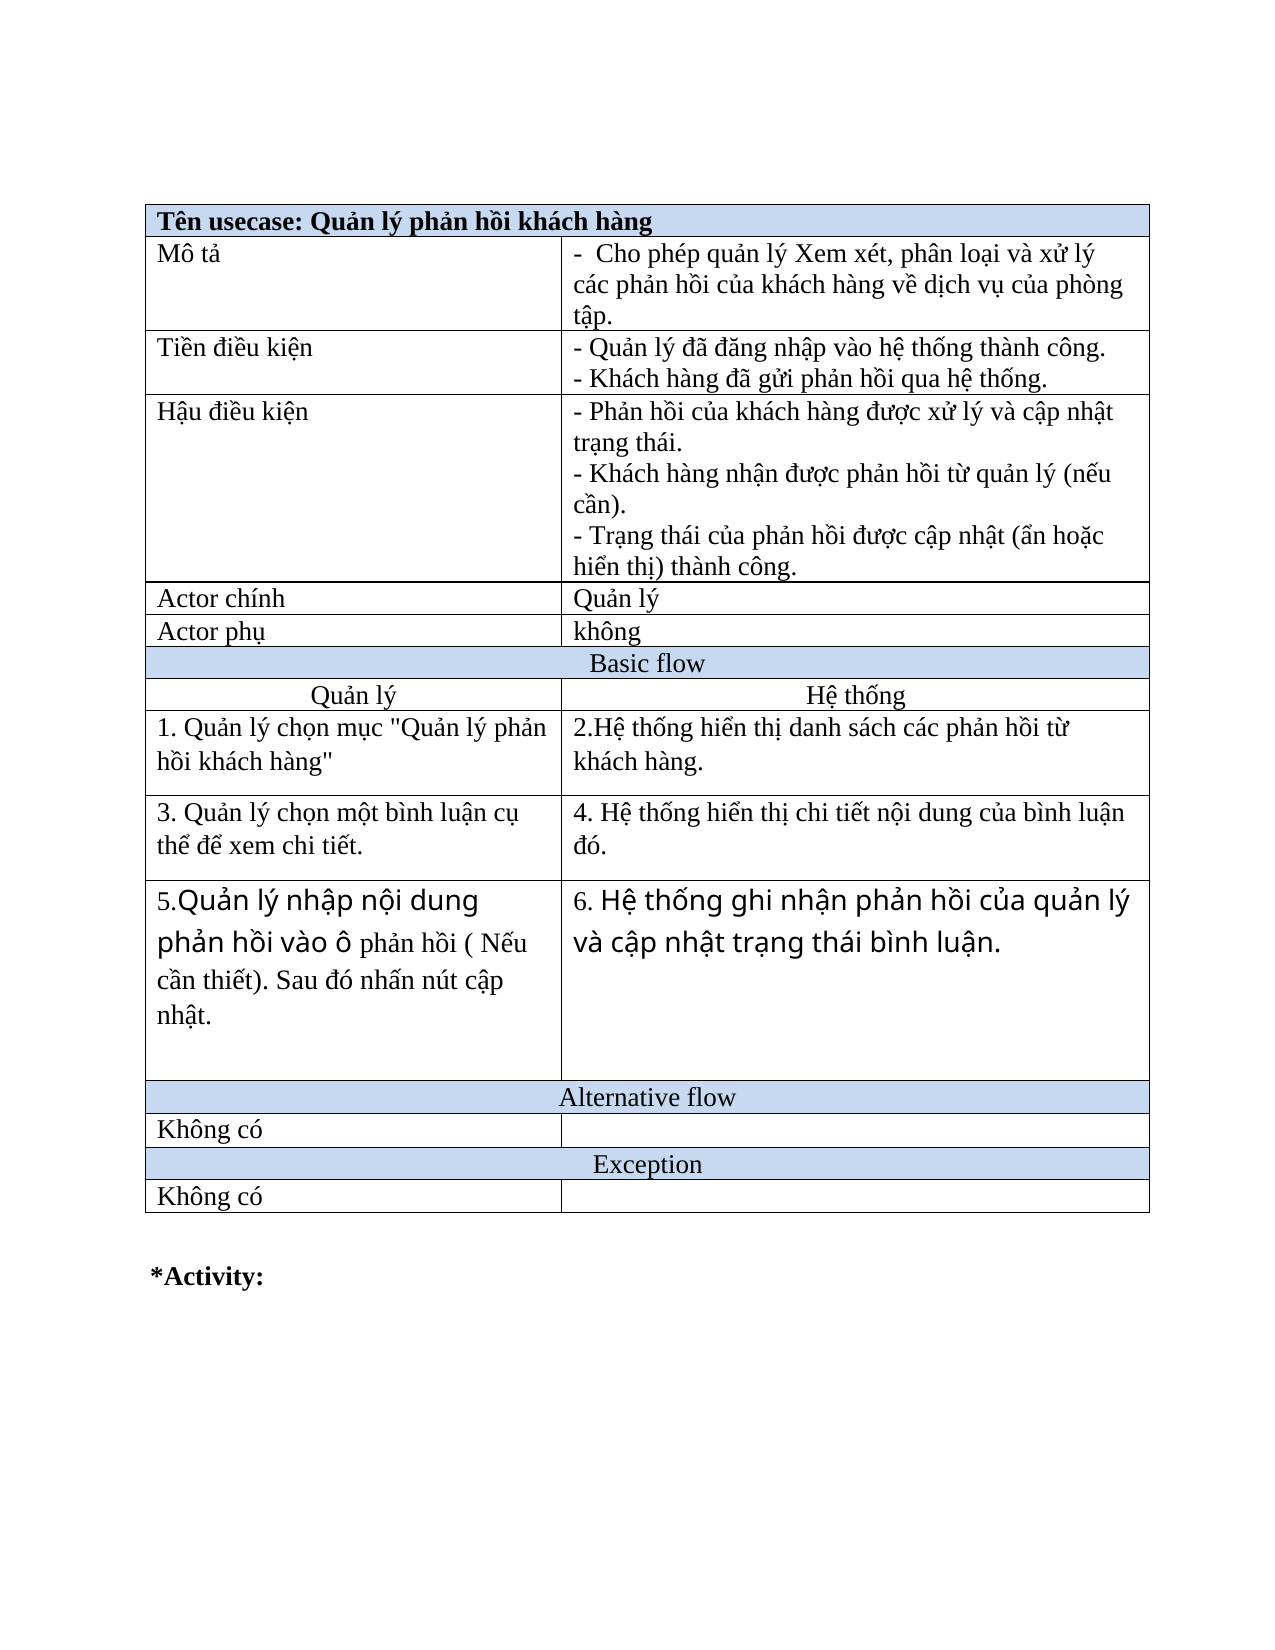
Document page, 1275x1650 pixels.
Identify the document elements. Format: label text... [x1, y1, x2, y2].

table_cell Mô tả [146, 237, 561, 330]
table_cell 6. Hệ thống ghi nhận phản hồi của quản lý và cập nhật trạng thái bình luận. [562, 881, 1149, 1080]
table_cell Không có [146, 1114, 561, 1147]
table_cell Exception [146, 1148, 1149, 1179]
table_cell Tiền điều kiện [146, 331, 561, 393]
table_cell 4. Hệ thống hiển thị chi tiết nội dung của bình luận đó. [562, 796, 1149, 879]
table_cell Không có [146, 1180, 561, 1212]
table_cell Actor phụ [146, 615, 561, 646]
table_cell không [562, 615, 1149, 646]
table_cell Basic flow [146, 647, 1149, 678]
table_cell 1. Quản lý chọn mục "Quản lý phản hồi khách hàng" [146, 711, 561, 795]
table_cell [562, 1114, 1149, 1147]
table_cell Actor chính [146, 583, 561, 614]
table_cell Quản lý [146, 679, 561, 710]
table_cell Hệ thống [562, 679, 1149, 710]
table_cell Hậu điều kiện [146, 395, 561, 581]
text *Activity: [150, 1213, 1125, 1291]
table_cell Alternative flow [146, 1081, 1149, 1113]
table_cell [562, 1180, 1149, 1212]
table_cell 2.Hệ thống hiển thị danh sách các phản hồi từ khách hàng. [562, 711, 1149, 795]
table_cell - Phản hồi của khách hàng được xử lý và cập nhật trạng thái. - Khách hàng nhận được phản hồi từ quản lý (nếu cần). - Trạng thái của phản hồi được cập nhật (ẩn hoặc hiển thị) thành công. [562, 395, 1149, 581]
table_cell 5.Quản lý nhập nội dung phản hồi vào ô phản hồi ( Nếu cần thiết). Sau đó nhấn nút cập nhật. [146, 881, 561, 1080]
table_cell 3. Quản lý chọn một bình luận cụ thể để xem chi tiết. [146, 796, 561, 879]
table_cell - Cho phép quản lý Xem xét, phân loại và xử lý các phản hồi của khách hàng về dịch vụ của phòng tập. [562, 237, 1149, 330]
table_cell Quản lý [562, 583, 1149, 614]
table_cell - Quản lý đã đăng nhập vào hệ thống thành công. - Khách hàng đã gửi phản hồi qua hệ thống. [562, 331, 1149, 393]
table_header Tên usecase: Quản lý phản hồi khách hàng [146, 205, 1149, 236]
